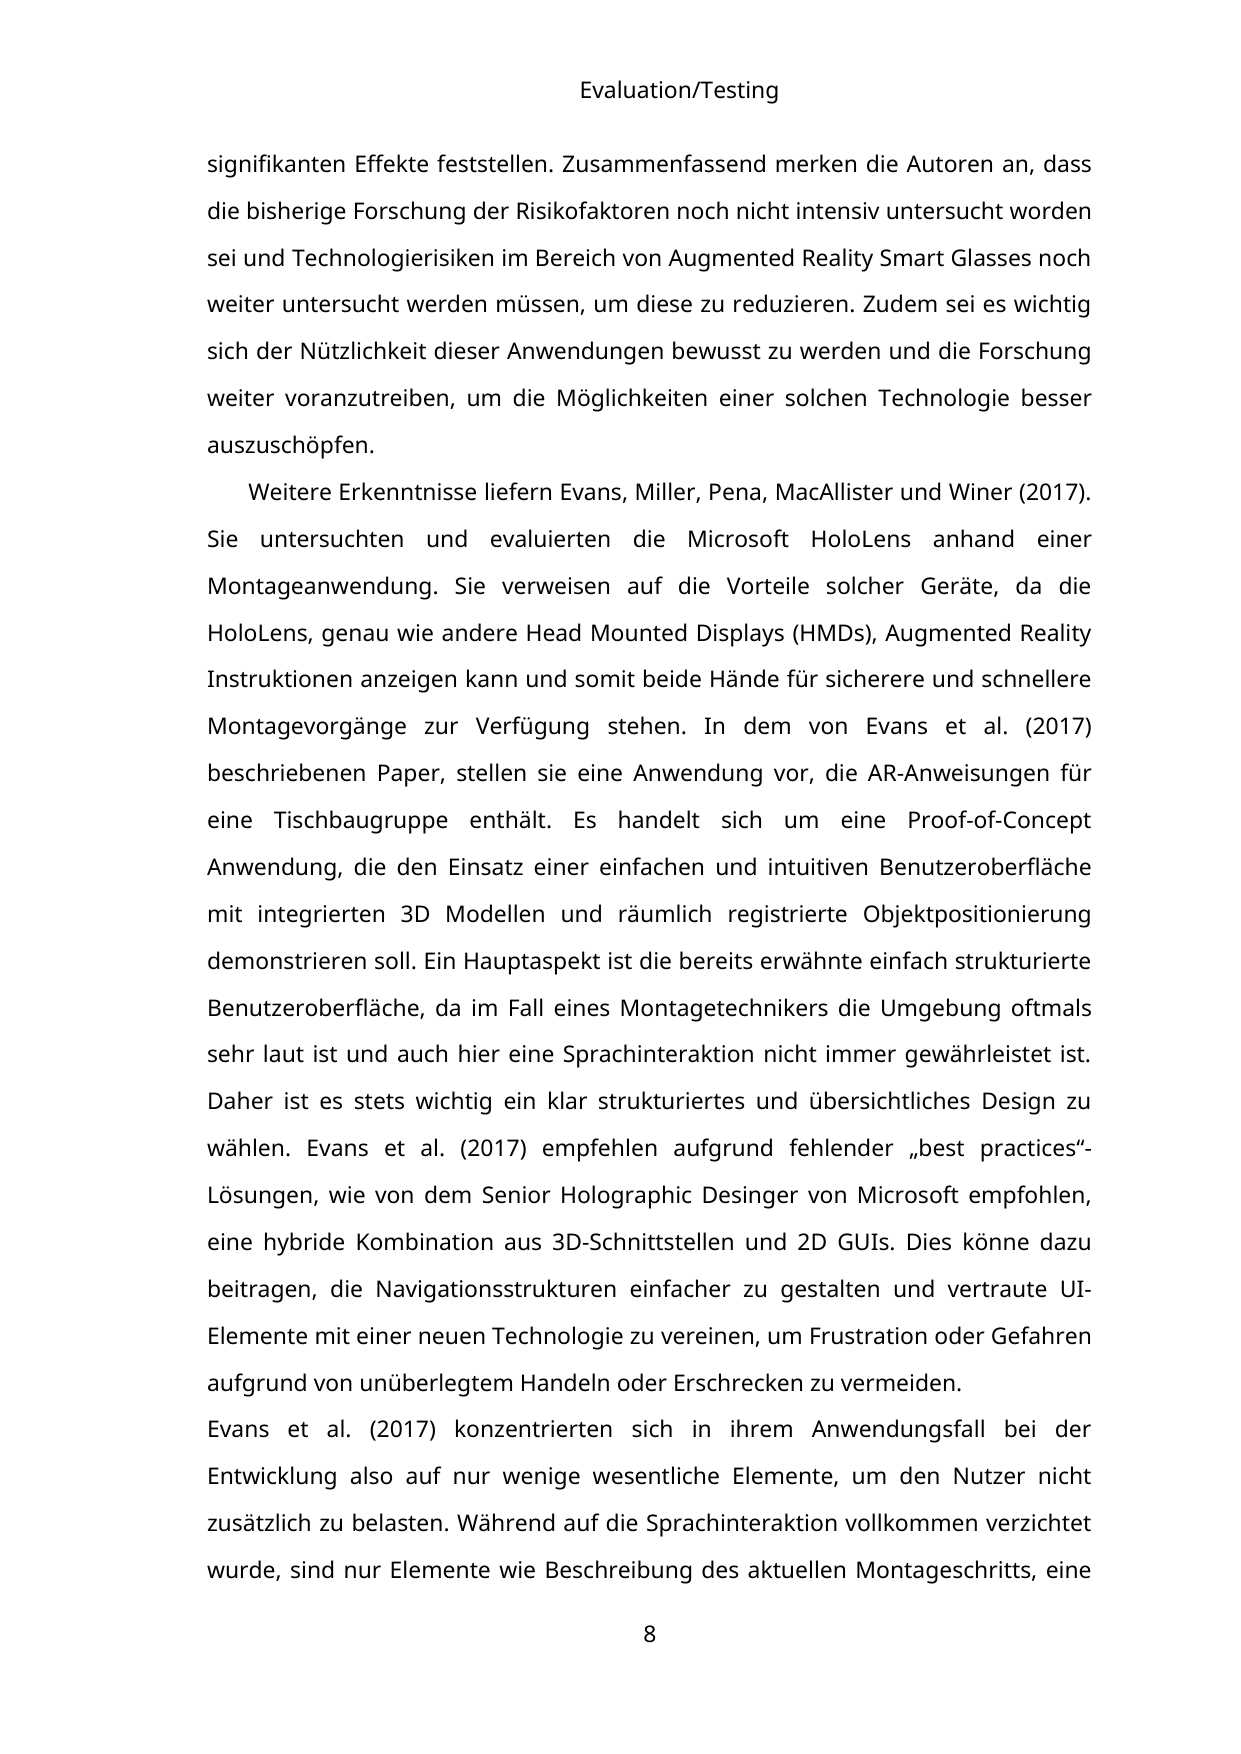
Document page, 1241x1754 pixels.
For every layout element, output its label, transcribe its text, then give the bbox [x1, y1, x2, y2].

text Weitere Erkenntnisse liefern Evans, Miller, Pena, MacAllister und Winer (2017). Sie untersuchten und evaluierten die Microsoft HoloLens anhand einer Montageanwendung. Sie verweisen auf die Vorteile solcher Geräte, da die HoloLens, genau wie andere Head Mounted Displays (HMDs), Augmented Reality Instruktionen anzeigen kann und somit beide Hände für sicherere und schnellere Montagevorgänge zur Verfügung stehen. In dem von Evans et al. (2017) beschriebenen Paper, stellen sie eine Anwendung vor, die AR-Anweisungen für eine Tischbaugruppe enthält. Es handelt sich um eine Proof-of-Concept Anwendung, die den Einsatz einer einfachen und intuitiven Benutzeroberfläche mit integrierten 3D Modellen und räumlich registrierte Objektpositionierung demonstrieren soll. Ein Hauptaspekt ist die bereits erwähnte einfach strukturierte Benutzeroberfläche, da im Fall eines Montagetechnikers die Umgebung oftmals sehr laut ist und auch hier eine Sprachinteraktion nicht immer gewährleistet ist. Daher ist es stets wichtig ein klar strukturiertes und übersichtliches Design zu wählen. Evans et al. (2017) empfehlen aufgrund fehlender „best practices“-Lösungen, wie von dem Senior Holographic Desinger von Microsoft empfohlen, eine hybride Kombination aus 3D-Schnittstellen und 2D GUIs. Dies könne dazu beitragen, die Navigationsstrukturen einfacher zu gestalten und vertraute UI-Elemente mit einer neuen Technologie zu vereinen, um Frustration oder Gefahren aufgrund von unüberlegtem Handeln oder Erschrecken zu vermeiden. [207, 476, 1092, 1398]
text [207, 148, 1092, 460]
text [207, 1413, 1092, 1585]
